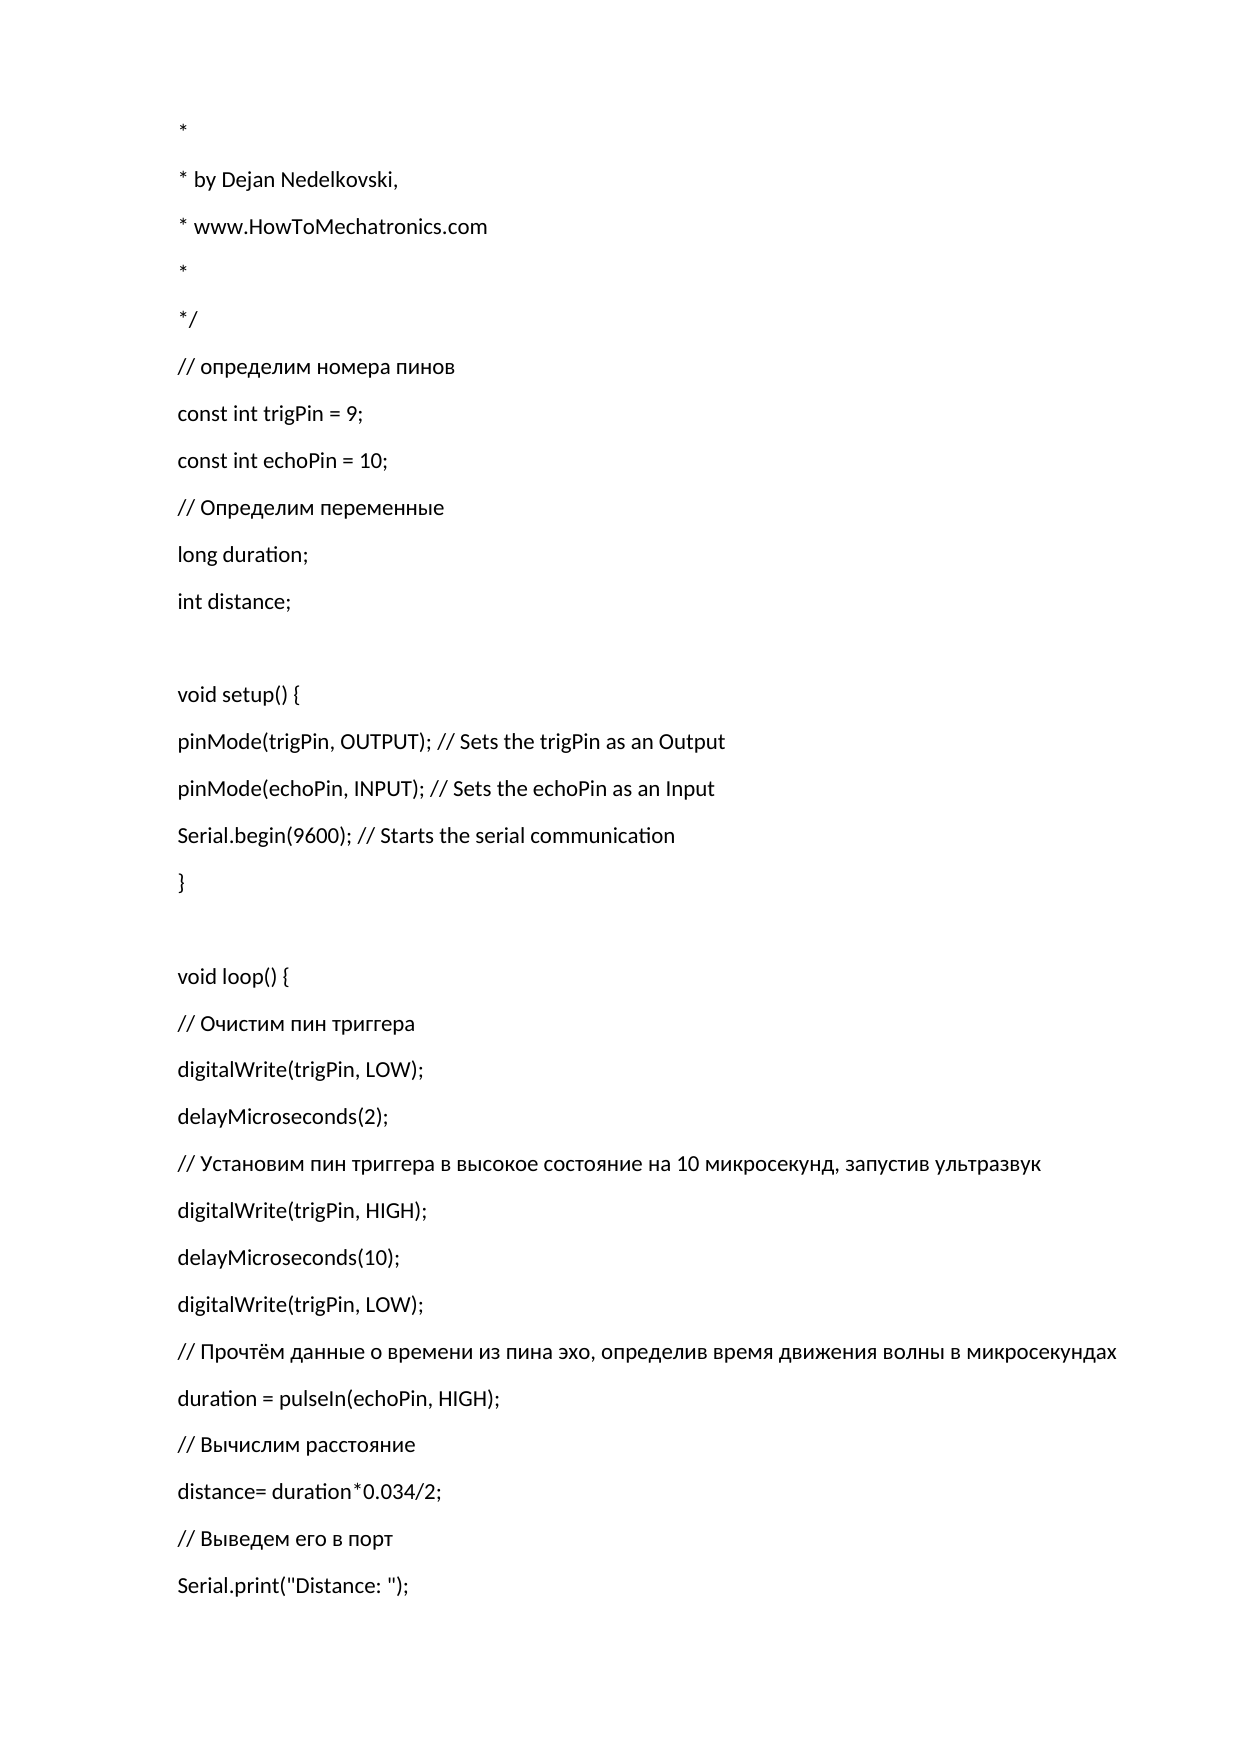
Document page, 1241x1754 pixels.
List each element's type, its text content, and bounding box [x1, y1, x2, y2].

text } [177, 868, 1152, 896]
text // определим номера пинов [177, 352, 1152, 381]
text * [177, 118, 1152, 146]
text * www.HowToMechatronics.com [177, 212, 1152, 240]
text pinMode(trigPin, OUTPUT); // Sets the trigPin as an Output [177, 727, 1152, 756]
text // Очистим пин триггера [177, 1009, 1152, 1037]
text duration = pulseIn(echoPin, HIGH); [177, 1384, 1152, 1412]
text Serial.print("Distance: "); [177, 1571, 1152, 1599]
text * by Dejan Nedelkovski, [177, 165, 1152, 193]
text int distance; [177, 587, 1152, 615]
text pinMode(echoPin, INPUT); // Sets the echoPin as an Input [177, 774, 1152, 802]
text distance= duration*0.034/2; [177, 1477, 1152, 1506]
text // Установим пин триггера в высокое состояние на 10 микросекунд, запустив ультразвук [177, 1149, 1152, 1177]
text void setup() { [177, 681, 1152, 709]
text Serial.begin(9600); // Starts the serial communication [177, 821, 1152, 849]
text const int echoPin = 10; [177, 446, 1152, 474]
text long duration; [177, 540, 1152, 568]
text const int trigPin = 9; [177, 399, 1152, 427]
text delayMicroseconds(10); [177, 1243, 1152, 1271]
text */ [177, 306, 1152, 334]
text // Выведем его в порт [177, 1524, 1152, 1552]
text // Определим переменные [177, 493, 1152, 521]
text delayMicroseconds(2); [177, 1102, 1152, 1131]
text // Вычислим расстояние [177, 1431, 1152, 1459]
text digitalWrite(trigPin, LOW); [177, 1056, 1152, 1084]
text digitalWrite(trigPin, HIGH); [177, 1196, 1152, 1224]
text // Прочтём данные о времени из пина эхо, определив время движения волны в микросекундах [177, 1337, 1152, 1365]
text * [177, 259, 1152, 287]
text digitalWrite(trigPin, LOW); [177, 1290, 1152, 1318]
text void loop() { [177, 962, 1152, 990]
